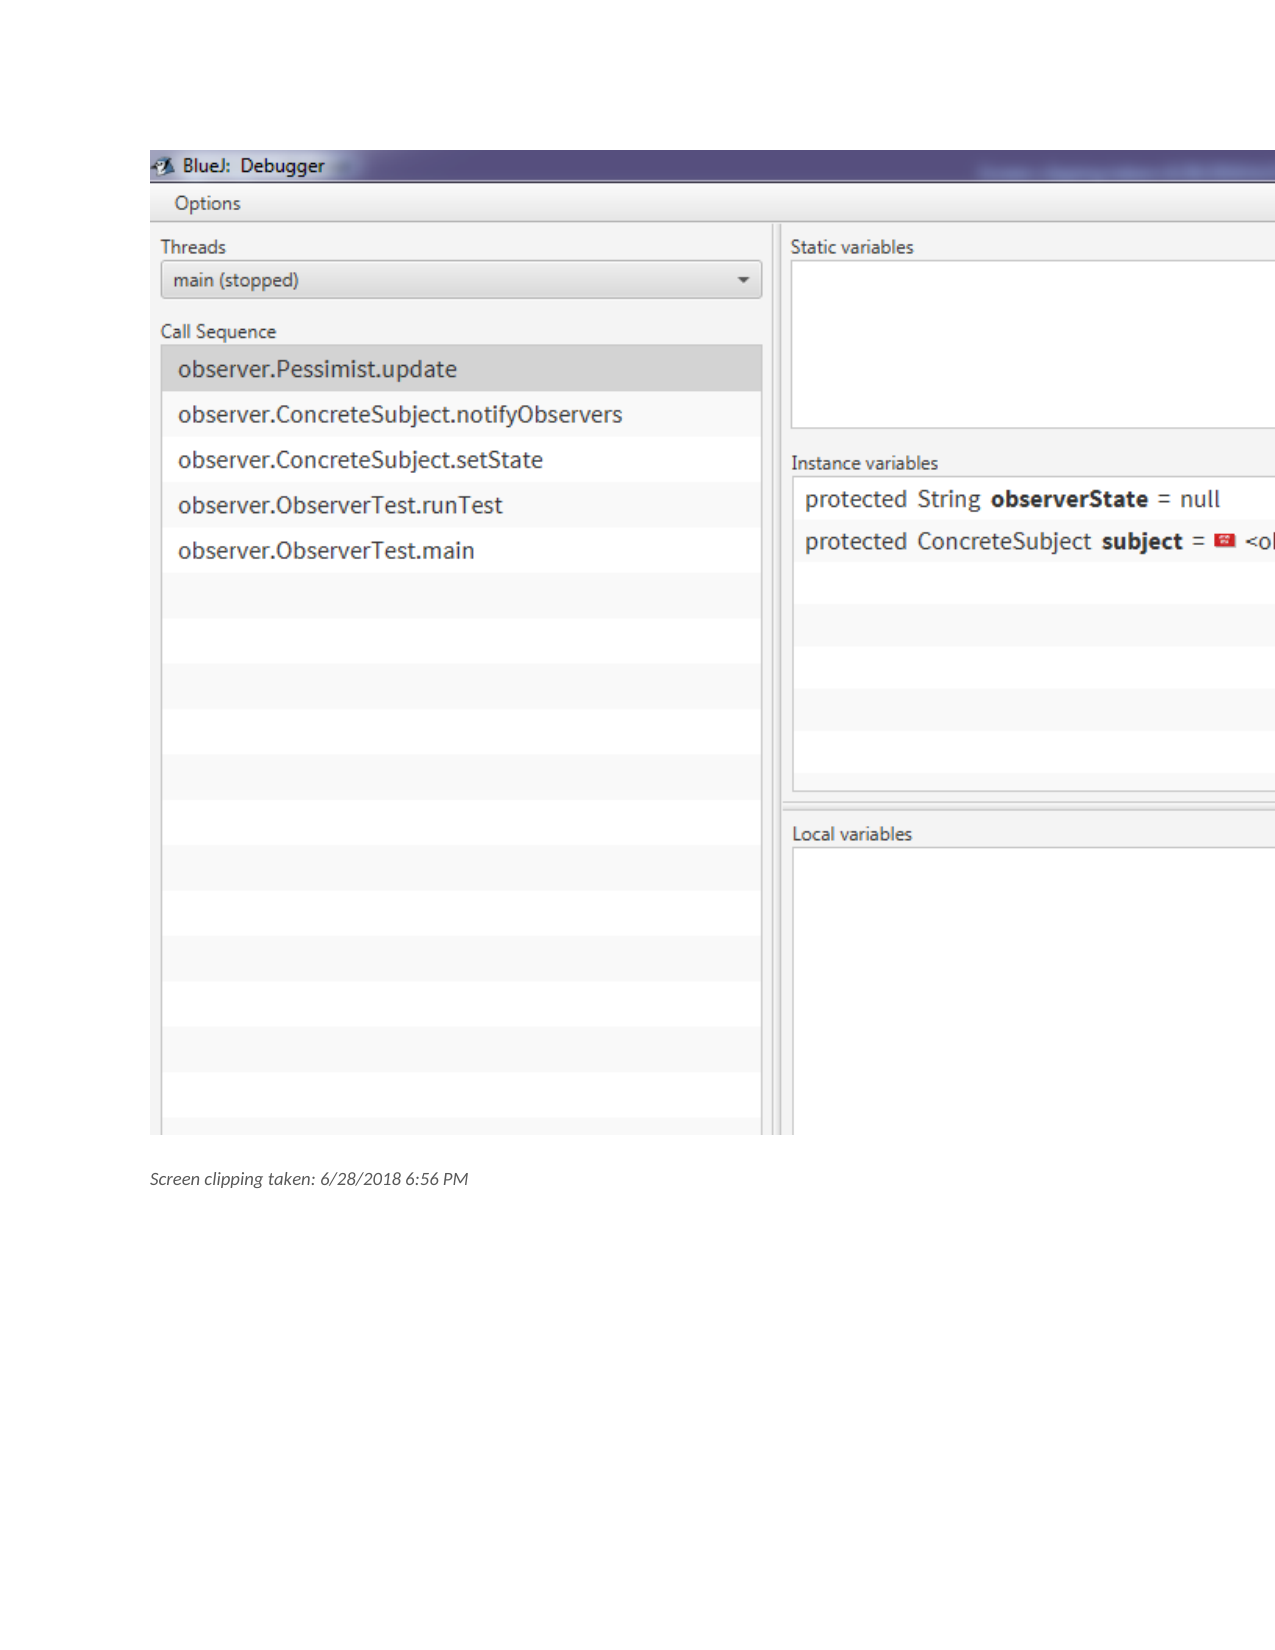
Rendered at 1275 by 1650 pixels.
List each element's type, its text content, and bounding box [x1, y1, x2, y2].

text Screen clipping taken: 6/28/2018 6:56 PM [150, 1167, 1125, 1190]
picture [150, 150, 1275, 1135]
